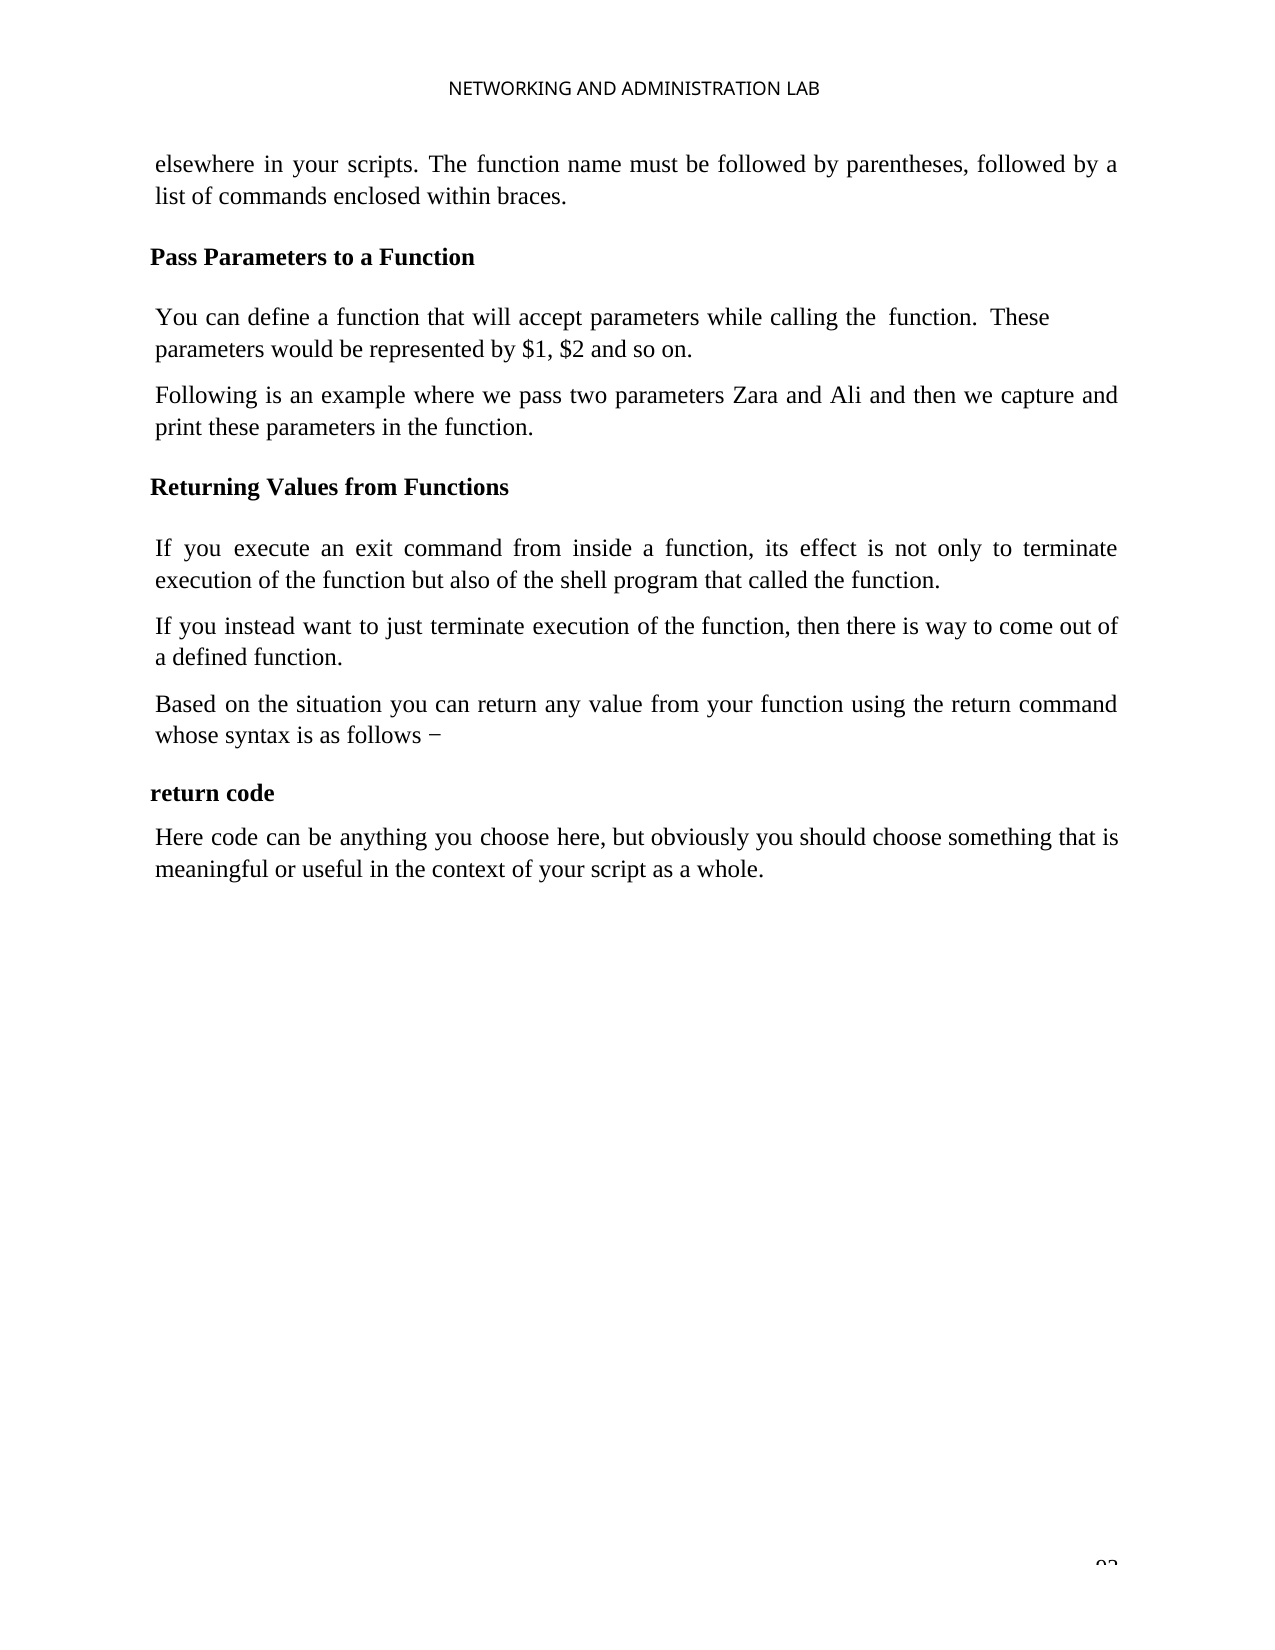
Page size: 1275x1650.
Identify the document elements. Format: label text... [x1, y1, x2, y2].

text Based on the situation you can return any value from your function using the return command whose syntax is as follows − [155, 689, 1124, 749]
subtitle Pass Parameters to a Function [150, 242, 1275, 270]
text If you instead want to just terminate execution of the function, then there is way to come out of a defined function. [155, 611, 1124, 671]
subtitle Returning Values from Functions [150, 472, 1275, 501]
text elsewhere in your scripts. The function name must be followed by parentheses, followed by a list of commands enclosed within braces. [155, 149, 1124, 210]
text You can define a function that will accept parameters while calling the function. These parameters would be represented by $1, $2 and so on. [155, 302, 1124, 363]
subtitle return code [150, 778, 1275, 807]
text Following is an example where we pass two parameters Zara and Ali and then we capture and print these parameters in the function. [155, 380, 1124, 440]
text Here code can be anything you choose here, but obviously you should choose something that is meaningful or useful in the context of your script as a whole. [155, 822, 1120, 882]
text If you execute an exit command from inside a function, its effect is not only to terminate execution of the function but also of the shell program that called the function. [155, 533, 1181, 593]
